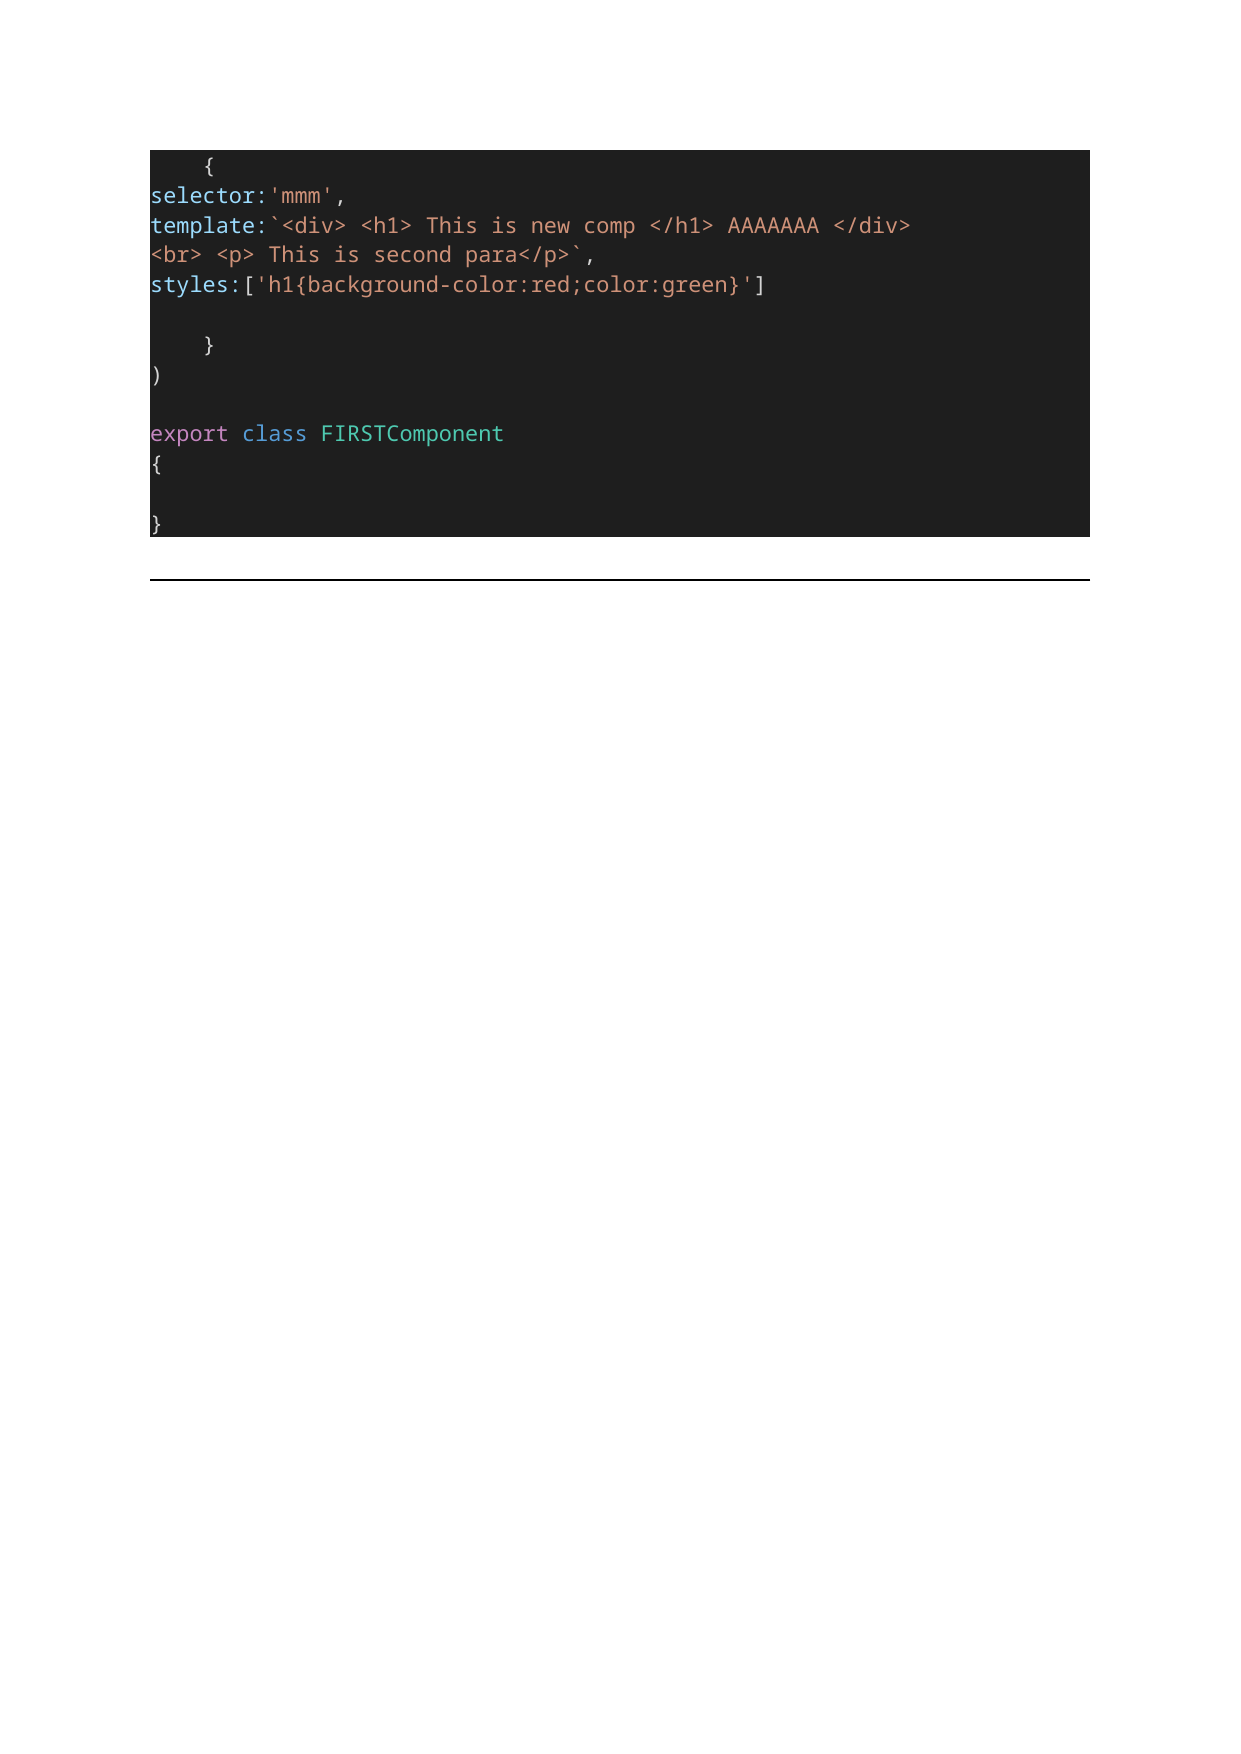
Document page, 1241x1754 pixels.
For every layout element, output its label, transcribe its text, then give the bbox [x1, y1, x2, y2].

text export class FIRSTComponent [150, 418, 1090, 448]
text selector:'mmm', [150, 180, 1090, 209]
text { [150, 150, 1090, 180]
text } [150, 507, 1090, 537]
text { [150, 448, 1090, 478]
text <br> <p> This is second para</p>`, [150, 239, 1090, 269]
text ) [150, 358, 1090, 388]
text } [150, 329, 1090, 358]
text template:`<div> <h1> This is new comp </h1> AAAAAAA </div> [150, 209, 1090, 239]
text styles:['h1{background-color:red;color:green}'] [150, 269, 1090, 299]
